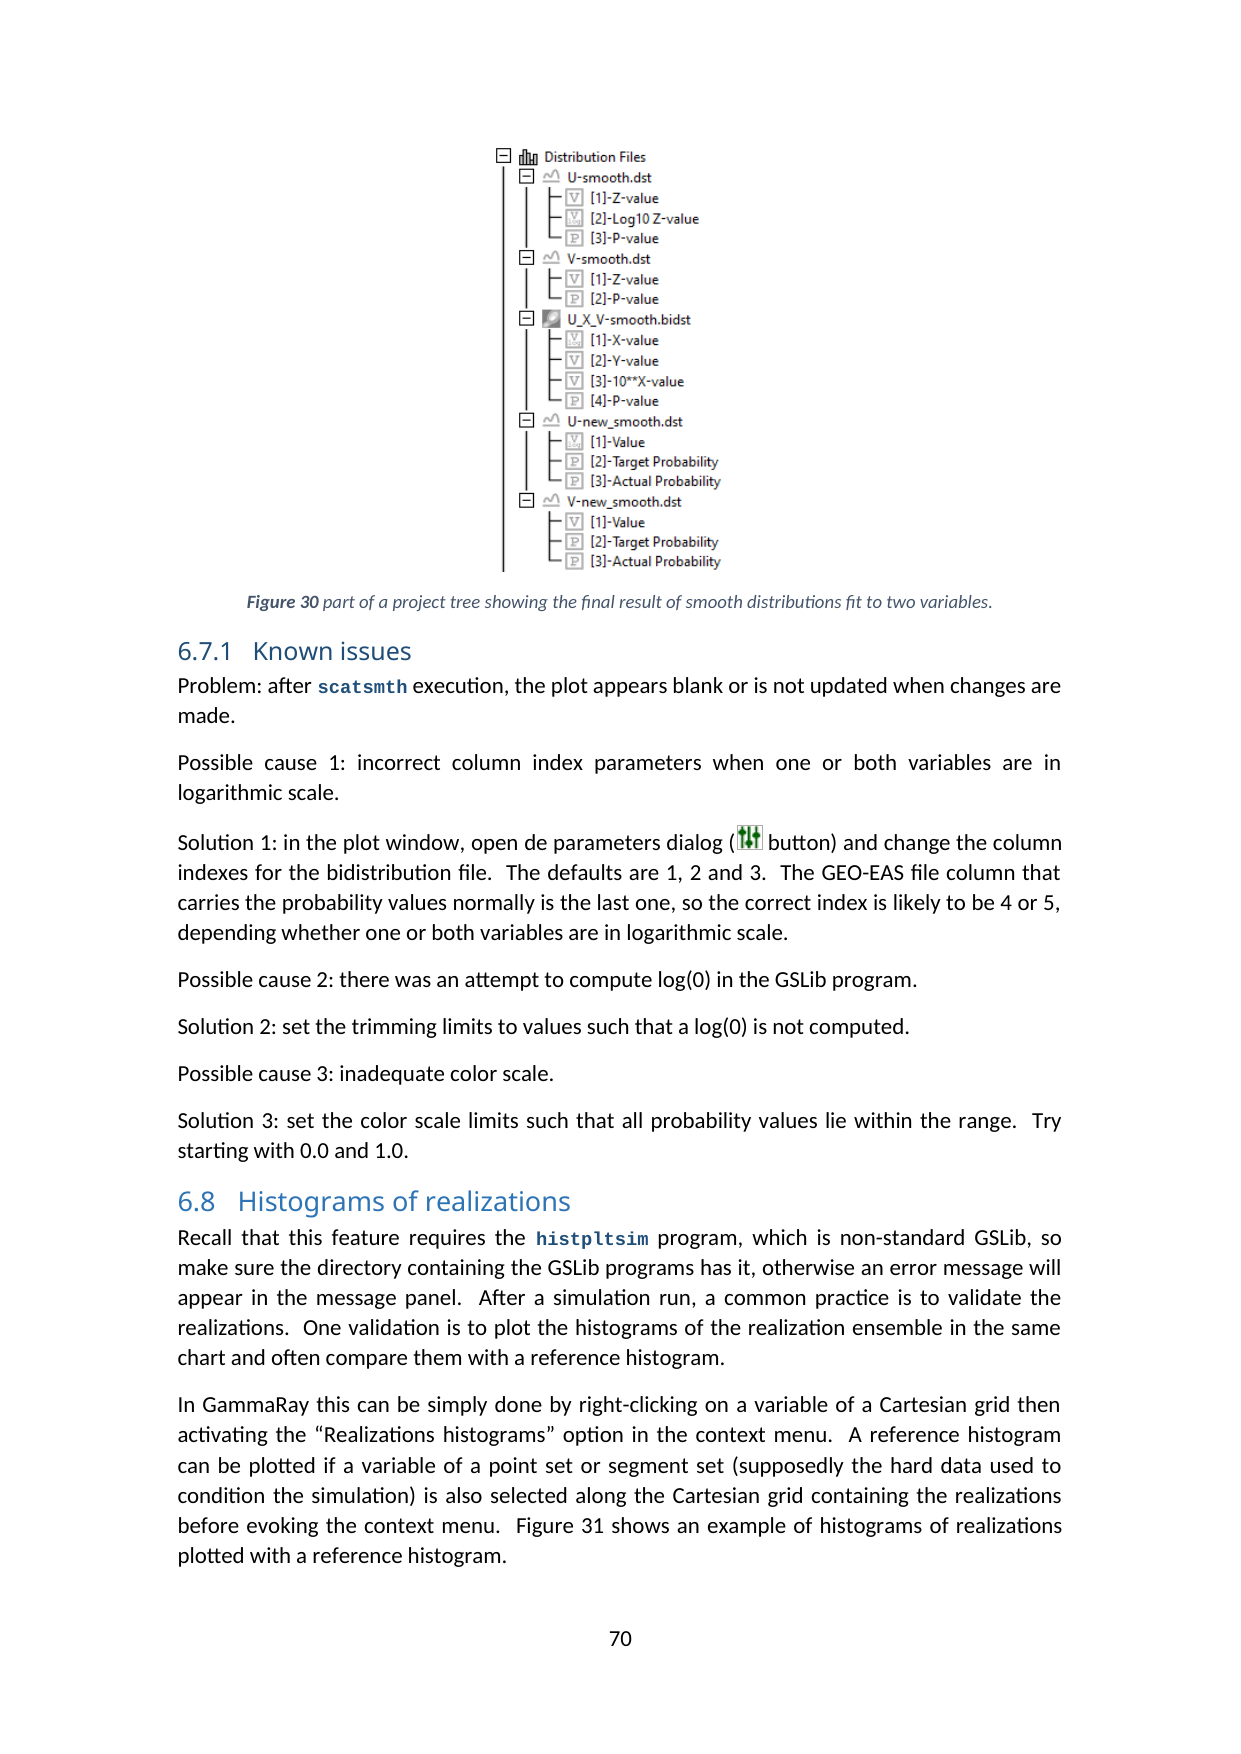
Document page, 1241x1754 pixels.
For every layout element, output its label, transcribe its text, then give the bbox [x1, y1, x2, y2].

text In GammaRay this can be simply done by right-clicking on a variable of a Cartesian grid then activating the “Realizations histograms” option in the context menu. A reference histogram can be plotted if a variable of a point set or segment set (supposedly the hard data used to condition the simulation) is also selected along the Cartesian grid containing the realizations before evoking the context menu. Figure 31 shows an example of histograms of realizations plotted with a reference histogram. [177, 1390, 1063, 1569]
text Solution 3: set the color scale limits such that all probability values lie within the range. Try starting with 0.0 and 1.0. [177, 1106, 1063, 1164]
text Possible cause 2: there was an attempt to compute log(0) in the GSLib program. [177, 965, 1063, 993]
text Figure 30 part of a project tree showing the final result of smooth distributions fit to two variables. [177, 590, 1063, 613]
subtitle Histograms of realizations [177, 1183, 1063, 1220]
text Possible cause 3: inadequate color scale. [177, 1059, 1063, 1087]
text Problem: after scatsmth execution, the plot appears blank or is not updated when changes are made. [177, 671, 1063, 729]
text Solution 1: in the plot window, open de parameters dialog ( button) and change the column indexes for the bidistribution file. The defaults are 1, 2 and 3. The GEO-EAS file column that carries the probability values normally is the last one, so the correct index is likely to be 4 or 5, depending whether one or both variables are in logarithmic scale. [177, 825, 1063, 946]
subtitle Known issues [177, 634, 1063, 668]
picture [738, 826, 762, 849]
text Possible cause 1: incorrect column index parameters when one or both variables are in logarithmic scale. [177, 748, 1063, 806]
picture [495, 147, 745, 572]
text Recall that this feature requires the histpltsim program, which is non-standard GSLib, so make sure the directory containing the GSLib programs has it, otherwise an error message will appear in the message panel. After a simulation run, a common practice is to validate the realizations. One validation is to plot the histograms of the realization ensemble in the same chart and often compare them with a reference histogram. [177, 1223, 1063, 1372]
text Solution 2: set the trimming limits to values such that a log(0) is not computed. [177, 1012, 1063, 1040]
